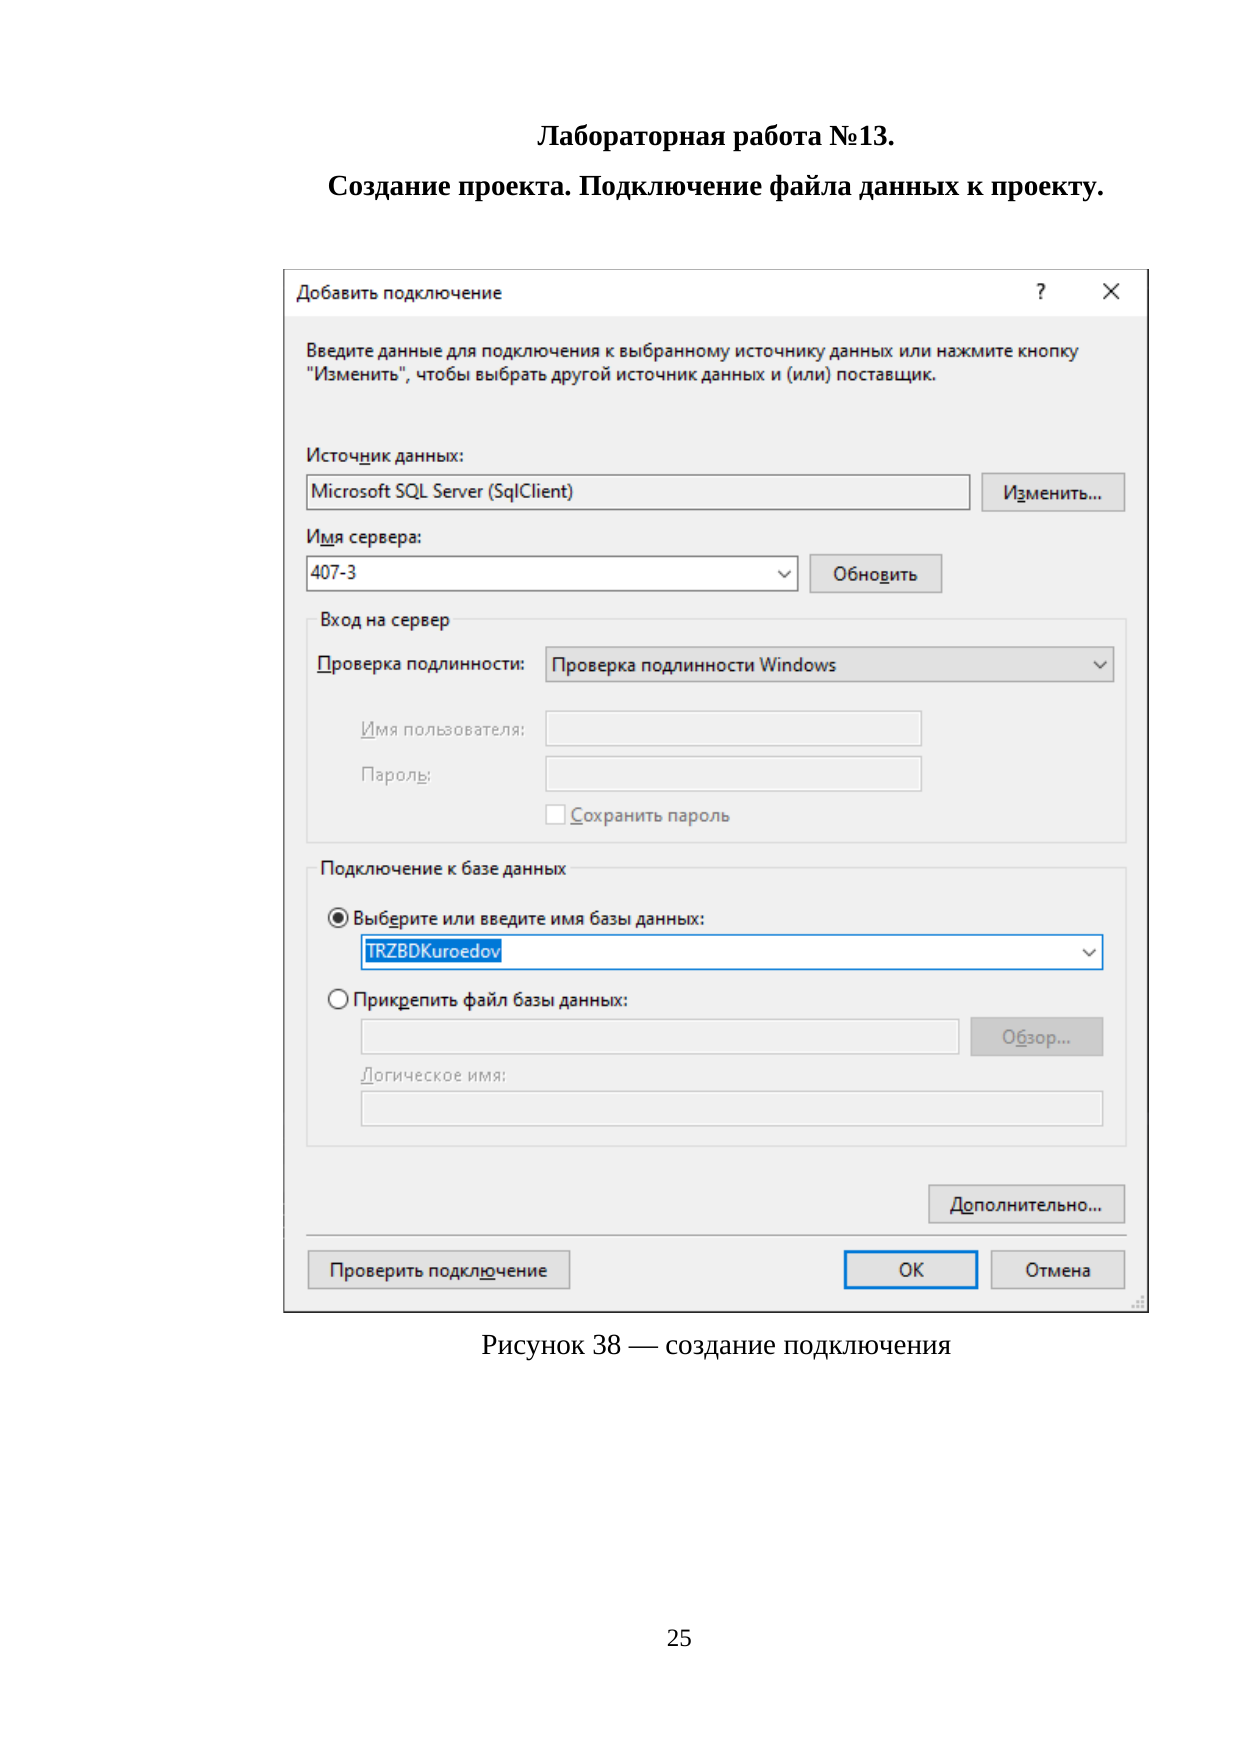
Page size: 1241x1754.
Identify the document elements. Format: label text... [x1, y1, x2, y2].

text Создание проекта. Подключение файла данных к проекту. [177, 168, 1181, 202]
text Рисунок 38 — создание подключения [177, 1327, 1181, 1360]
text Лабораторная работа №13. [177, 118, 1181, 152]
picture [283, 269, 1149, 1313]
